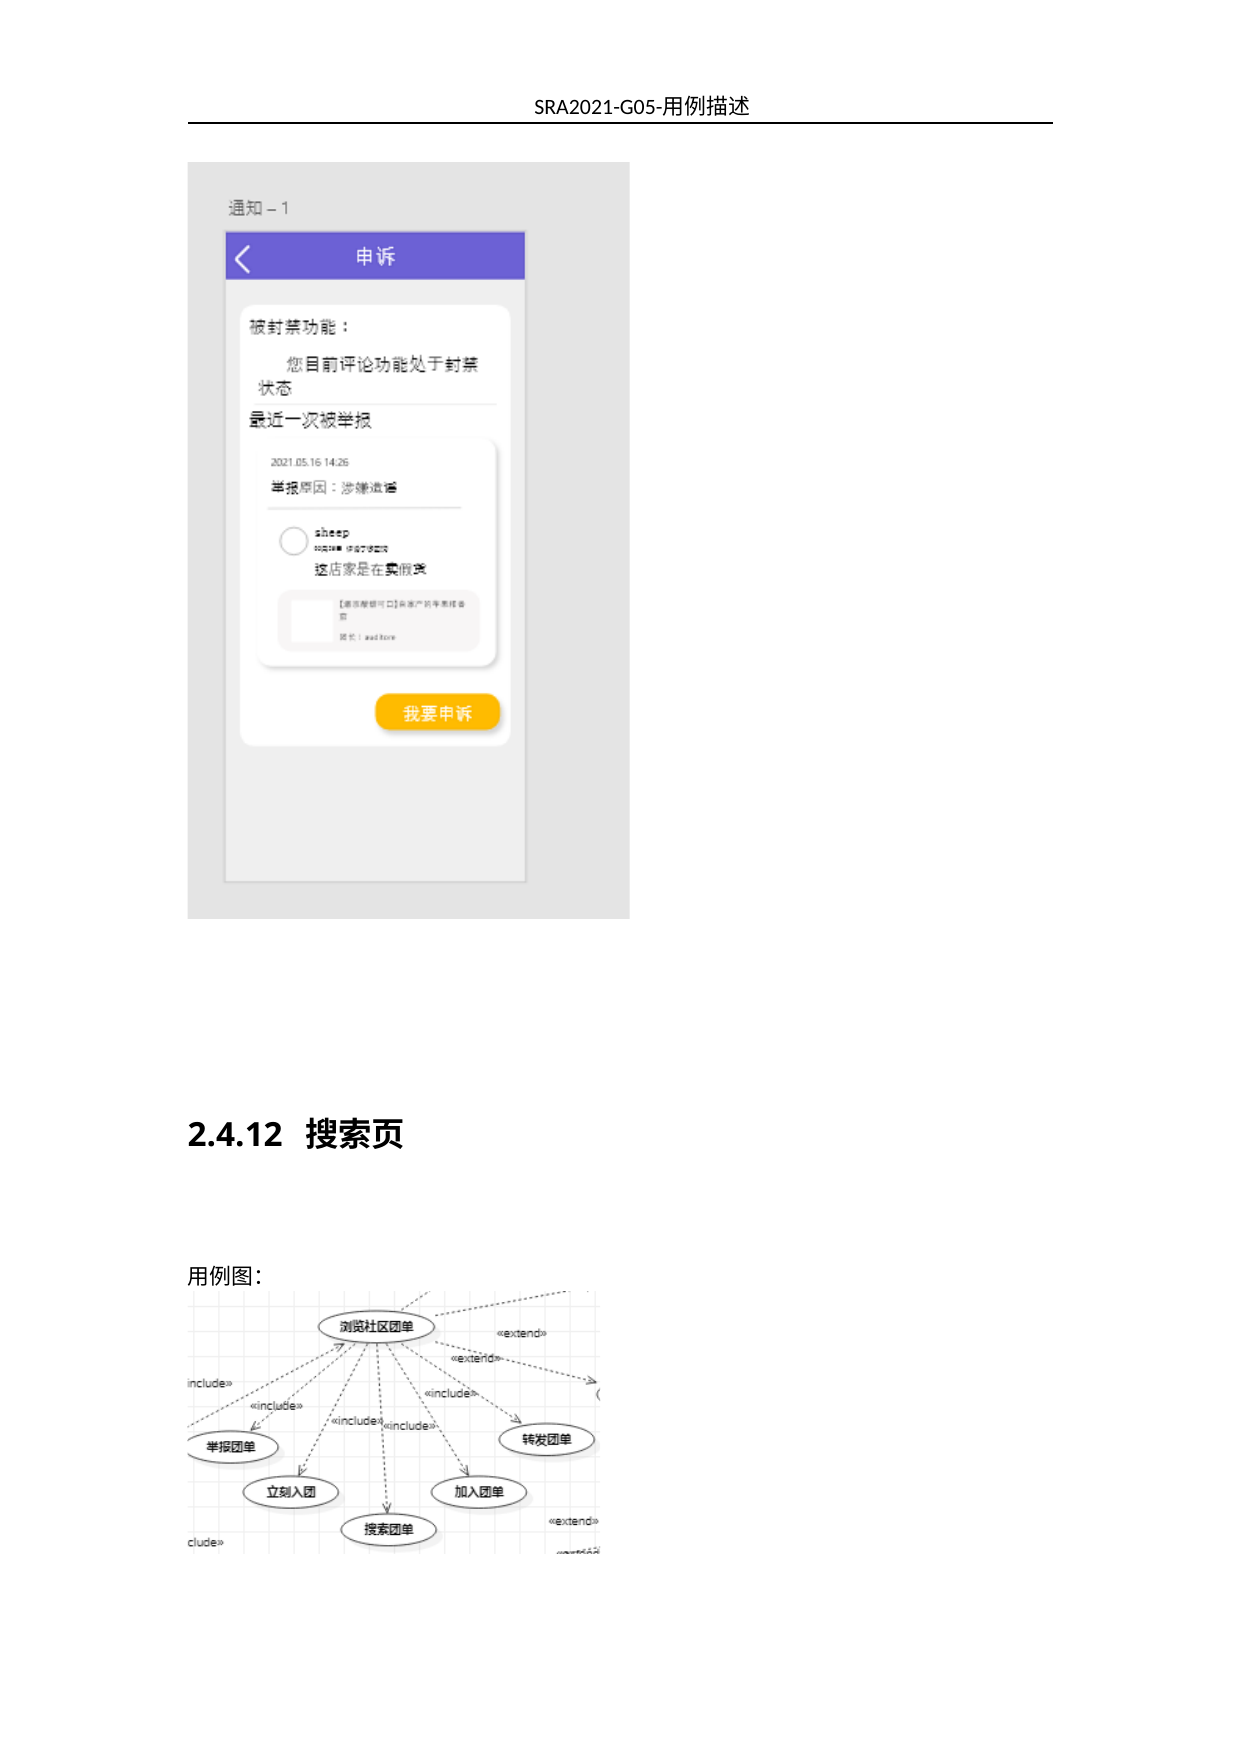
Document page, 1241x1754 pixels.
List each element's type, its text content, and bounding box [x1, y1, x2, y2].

subtitle 搜索页 [187, 1099, 1053, 1164]
picture [187, 162, 630, 919]
text 用例图： [187, 1259, 1053, 1291]
picture [187, 1291, 600, 1554]
